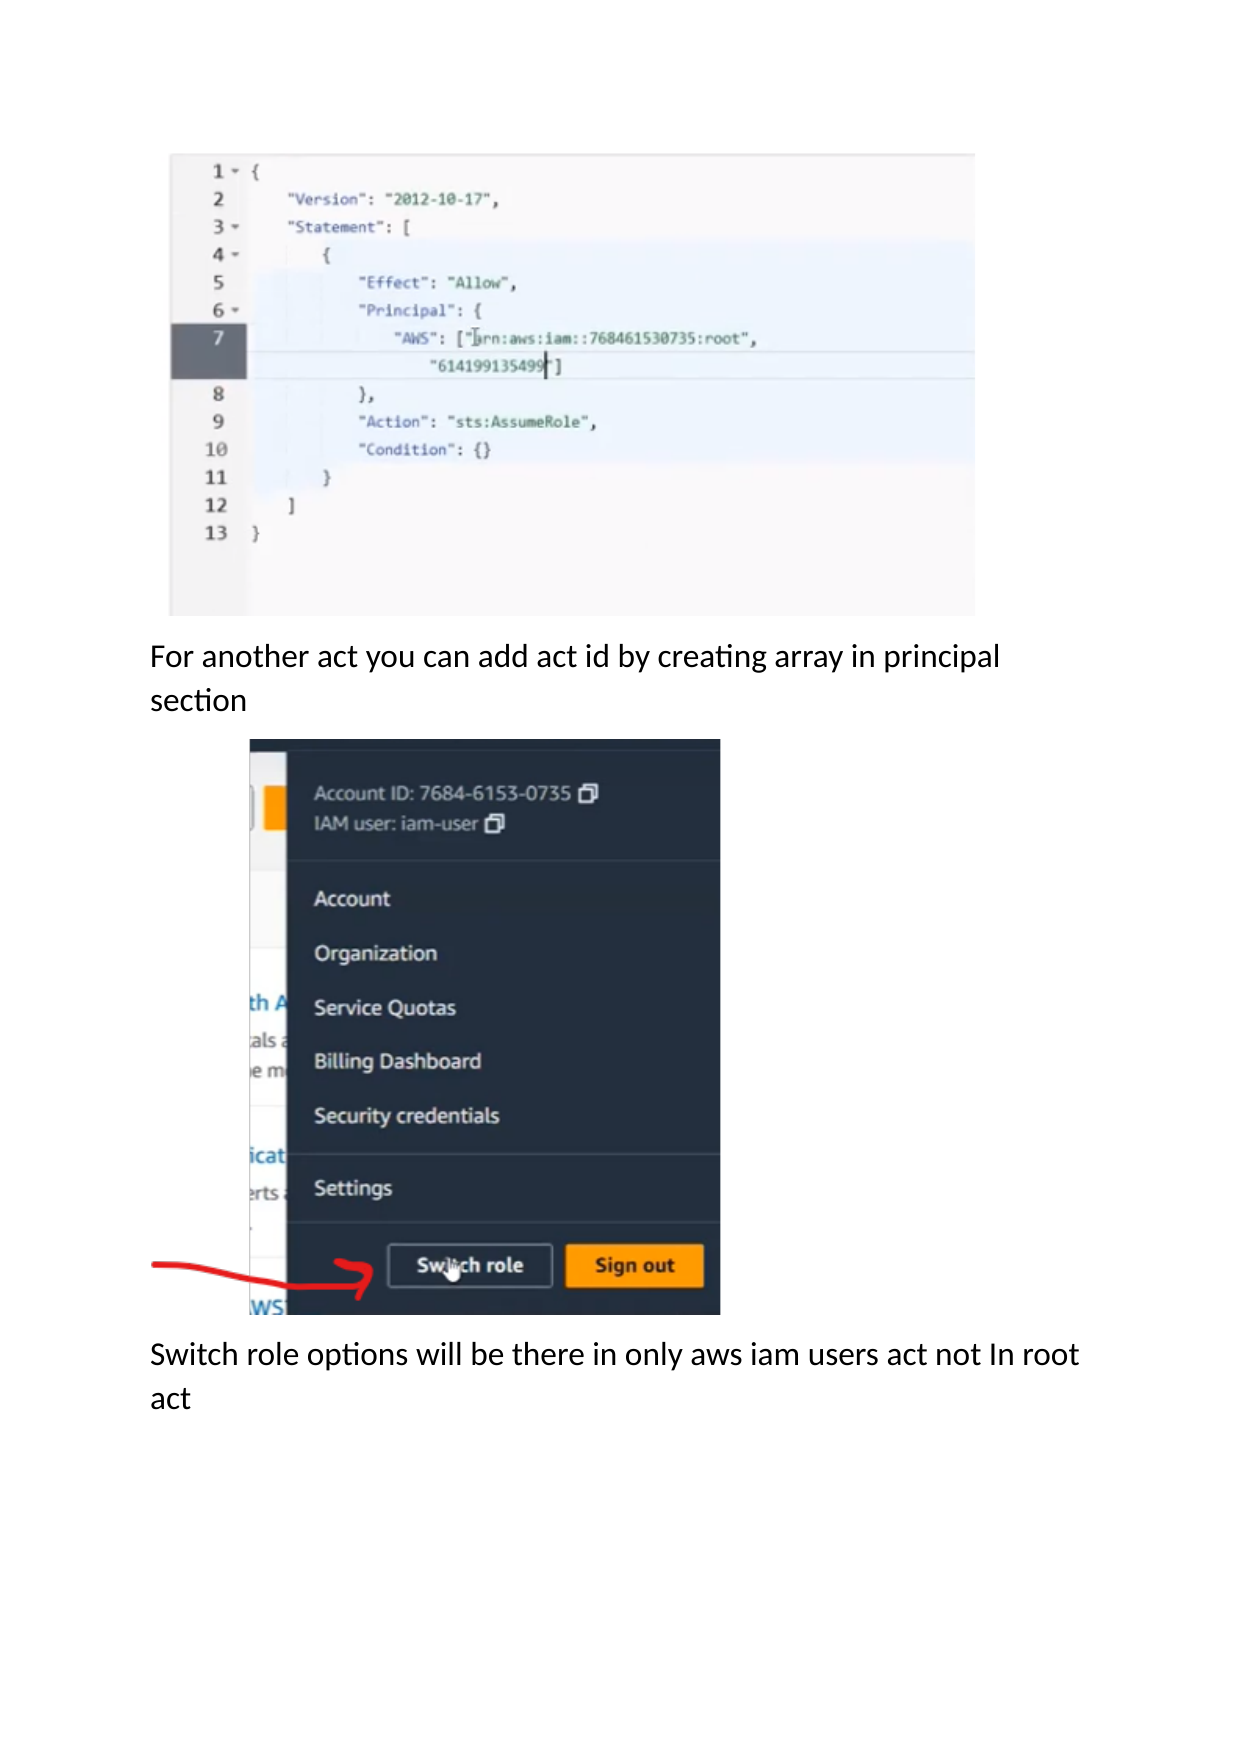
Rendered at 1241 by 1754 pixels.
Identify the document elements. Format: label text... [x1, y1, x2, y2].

picture [150, 150, 976, 616]
text For another act you can add act id by creating array in principal section [150, 634, 1090, 719]
text Switch role options will be there in only aws iam users act not In root act [150, 1333, 1090, 1418]
picture [150, 739, 721, 1315]
